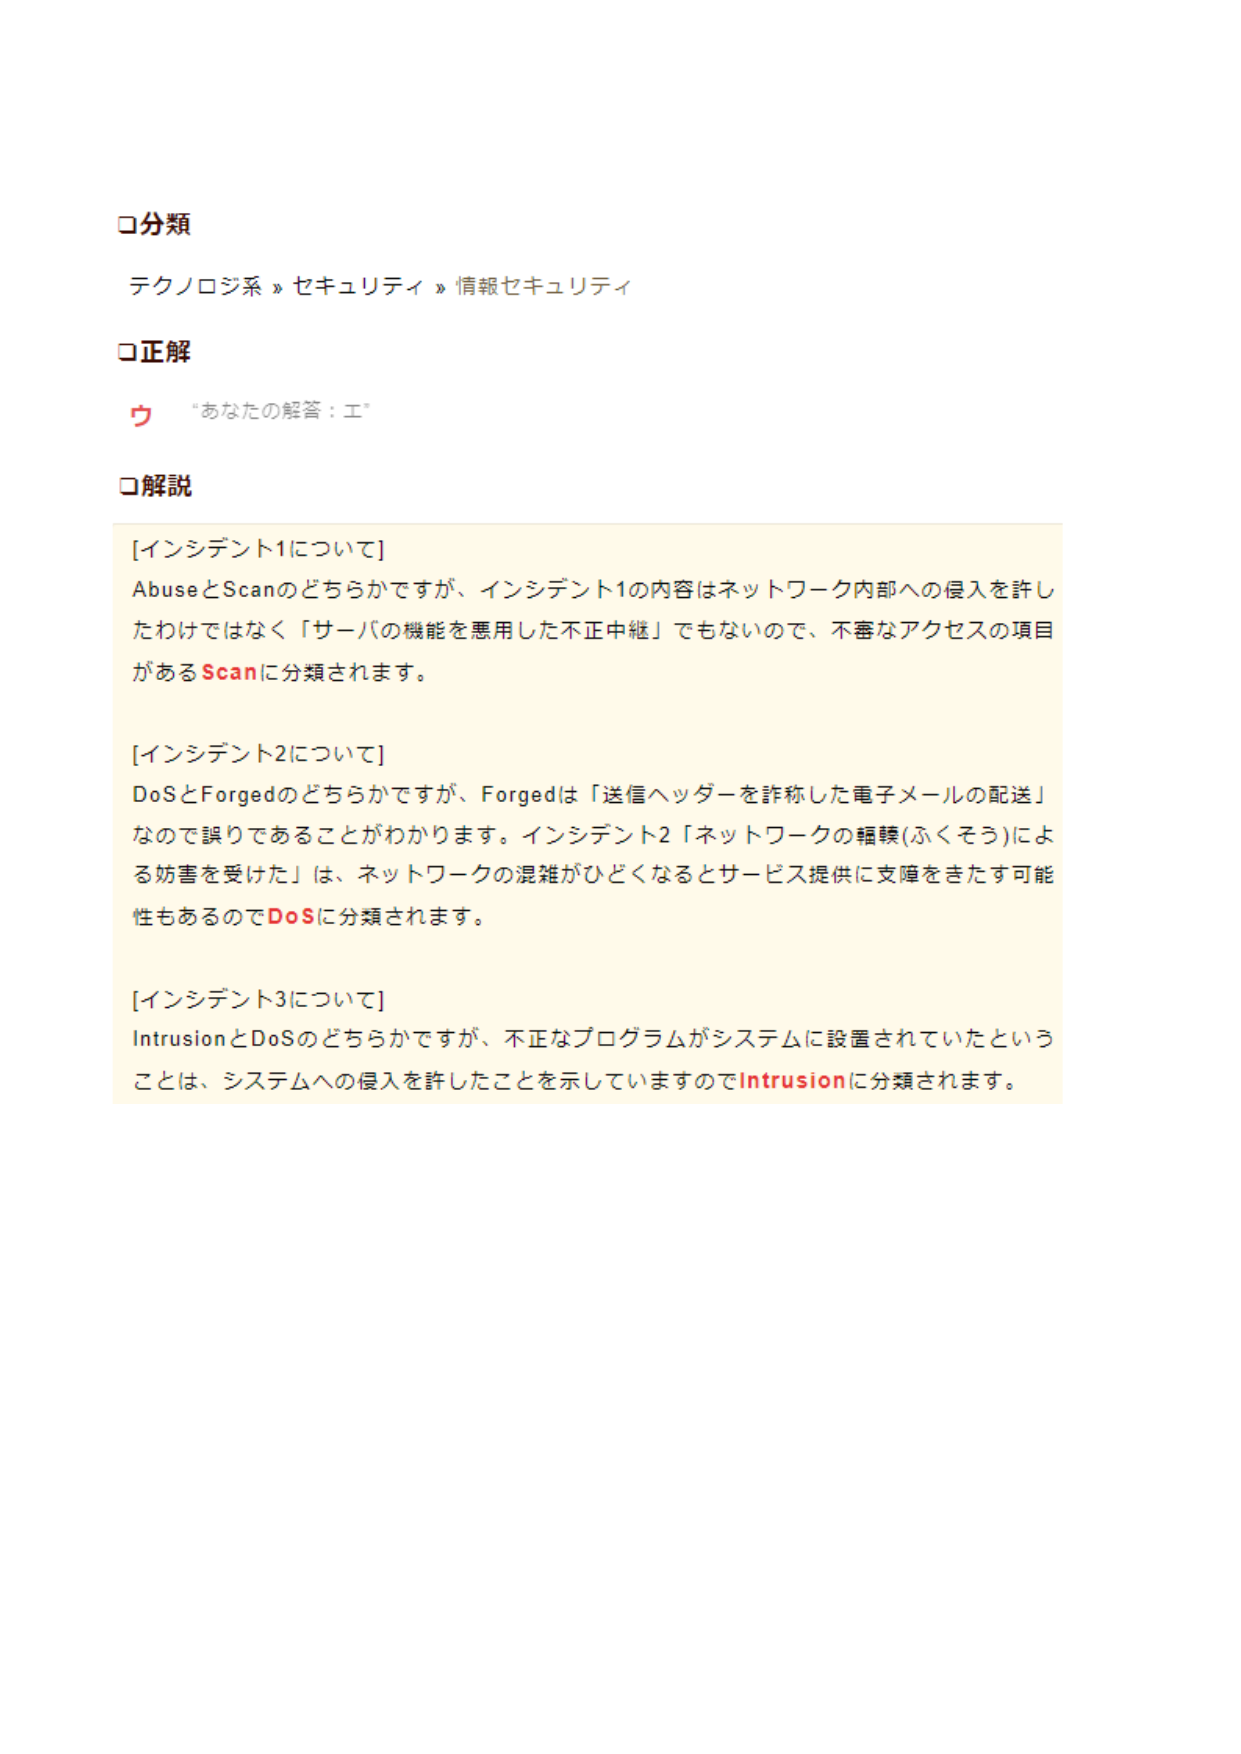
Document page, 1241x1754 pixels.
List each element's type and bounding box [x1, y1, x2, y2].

picture [112, 202, 799, 446]
picture [112, 464, 1063, 1104]
